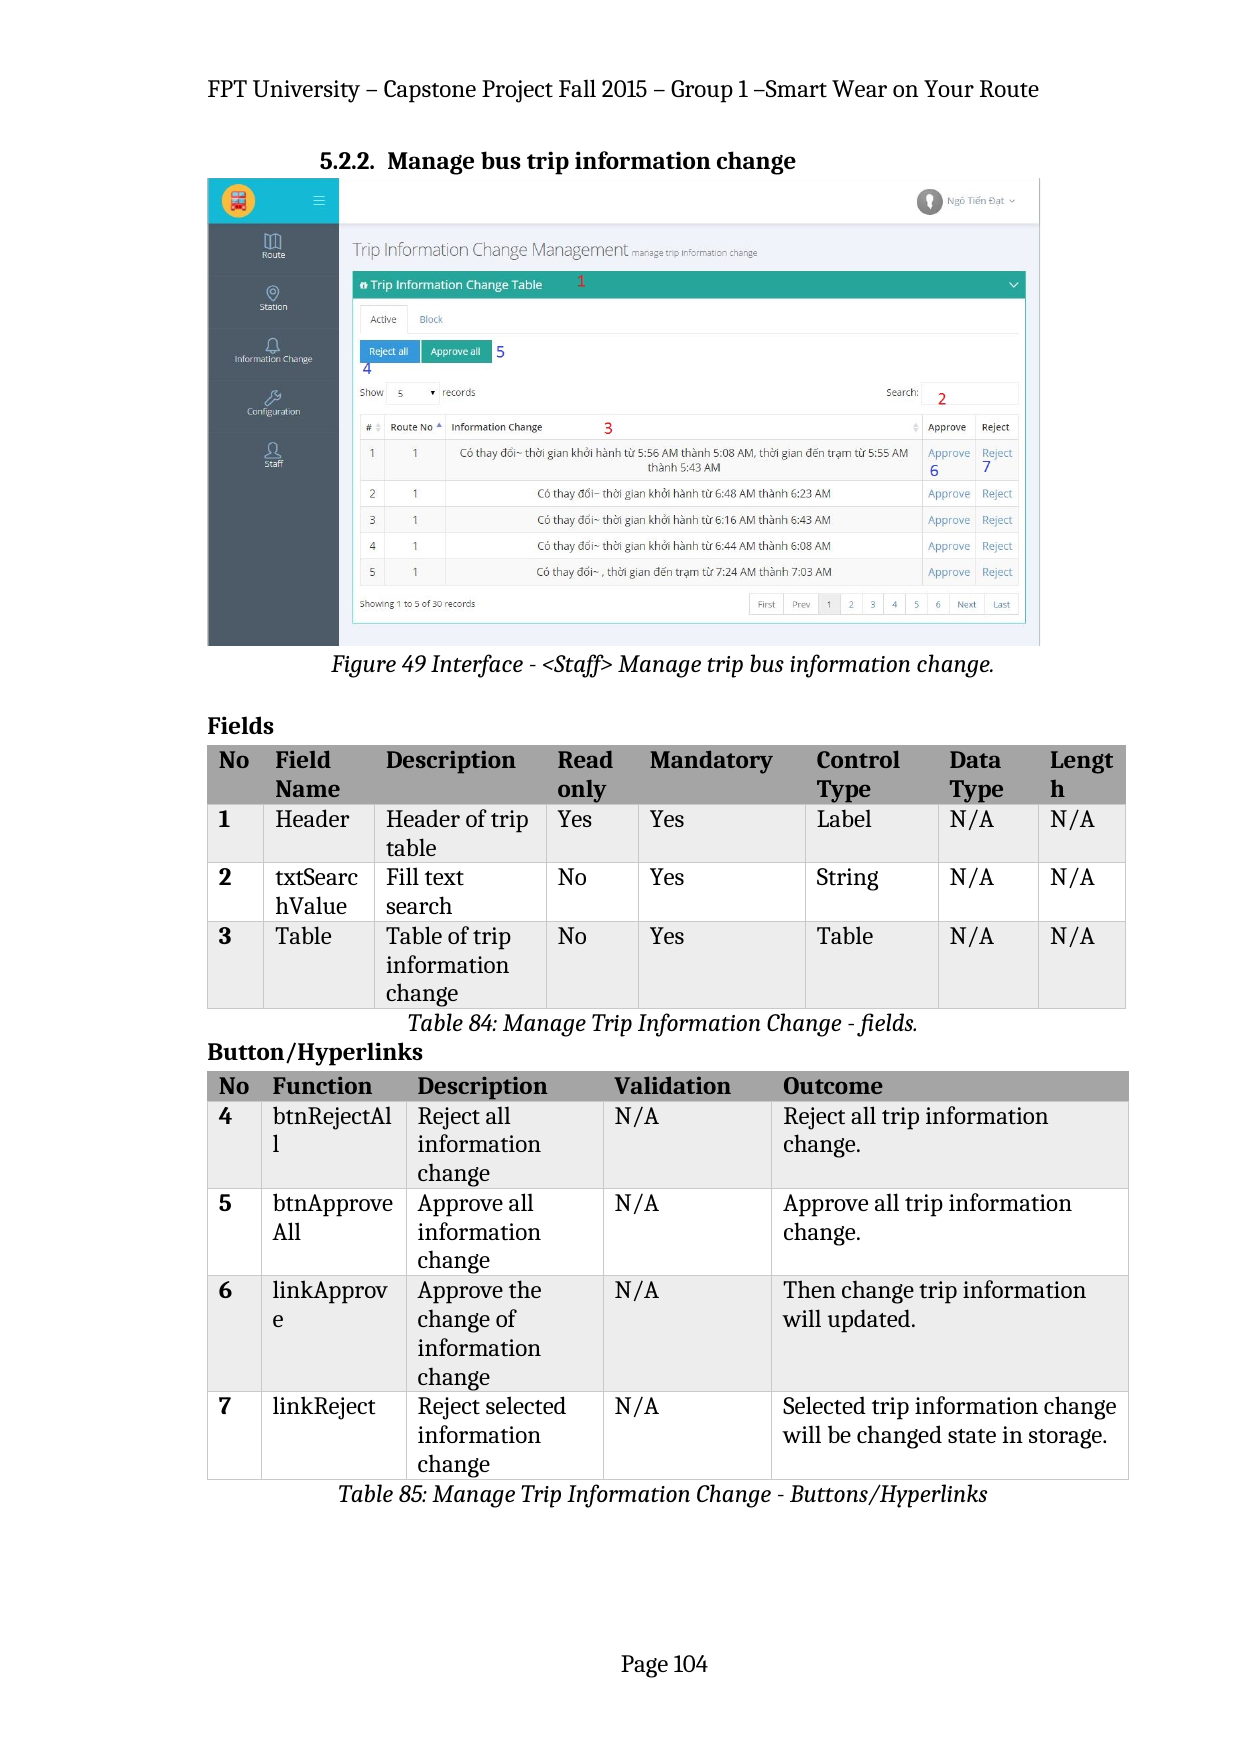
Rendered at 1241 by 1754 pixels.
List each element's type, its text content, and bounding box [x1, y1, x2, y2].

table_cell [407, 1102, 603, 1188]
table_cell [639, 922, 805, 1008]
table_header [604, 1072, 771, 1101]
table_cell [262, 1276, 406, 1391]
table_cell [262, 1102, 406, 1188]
text Button/Hyperlinks [207, 1038, 1122, 1067]
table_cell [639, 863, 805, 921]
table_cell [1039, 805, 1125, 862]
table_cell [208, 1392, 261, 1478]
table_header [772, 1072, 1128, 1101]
picture [207, 178, 1041, 646]
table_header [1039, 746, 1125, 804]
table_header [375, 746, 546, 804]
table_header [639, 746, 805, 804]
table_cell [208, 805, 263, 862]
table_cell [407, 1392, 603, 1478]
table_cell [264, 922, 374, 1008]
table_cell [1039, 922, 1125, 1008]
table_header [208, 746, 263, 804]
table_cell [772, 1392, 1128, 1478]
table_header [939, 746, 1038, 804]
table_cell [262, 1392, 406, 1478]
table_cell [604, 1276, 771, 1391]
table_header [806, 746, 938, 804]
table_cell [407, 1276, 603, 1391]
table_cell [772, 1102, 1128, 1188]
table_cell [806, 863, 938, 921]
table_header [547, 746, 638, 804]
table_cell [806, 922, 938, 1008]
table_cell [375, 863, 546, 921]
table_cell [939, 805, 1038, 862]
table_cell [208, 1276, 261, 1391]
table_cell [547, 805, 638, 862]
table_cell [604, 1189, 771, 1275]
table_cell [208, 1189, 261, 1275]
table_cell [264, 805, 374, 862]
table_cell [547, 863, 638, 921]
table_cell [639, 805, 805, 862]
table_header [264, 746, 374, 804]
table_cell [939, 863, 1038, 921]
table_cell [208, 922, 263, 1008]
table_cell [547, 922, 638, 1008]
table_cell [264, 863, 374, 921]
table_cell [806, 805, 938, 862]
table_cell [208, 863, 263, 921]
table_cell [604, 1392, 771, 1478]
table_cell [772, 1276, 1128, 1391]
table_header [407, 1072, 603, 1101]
text Fields [207, 712, 1122, 741]
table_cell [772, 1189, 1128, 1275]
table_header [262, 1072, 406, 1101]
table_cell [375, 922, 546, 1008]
subtitle Manage bus trip information change [319, 147, 1122, 176]
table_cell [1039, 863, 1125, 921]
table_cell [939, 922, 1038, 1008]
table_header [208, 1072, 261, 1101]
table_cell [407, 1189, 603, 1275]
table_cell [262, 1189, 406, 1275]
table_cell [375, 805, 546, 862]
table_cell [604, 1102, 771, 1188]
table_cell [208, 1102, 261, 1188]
